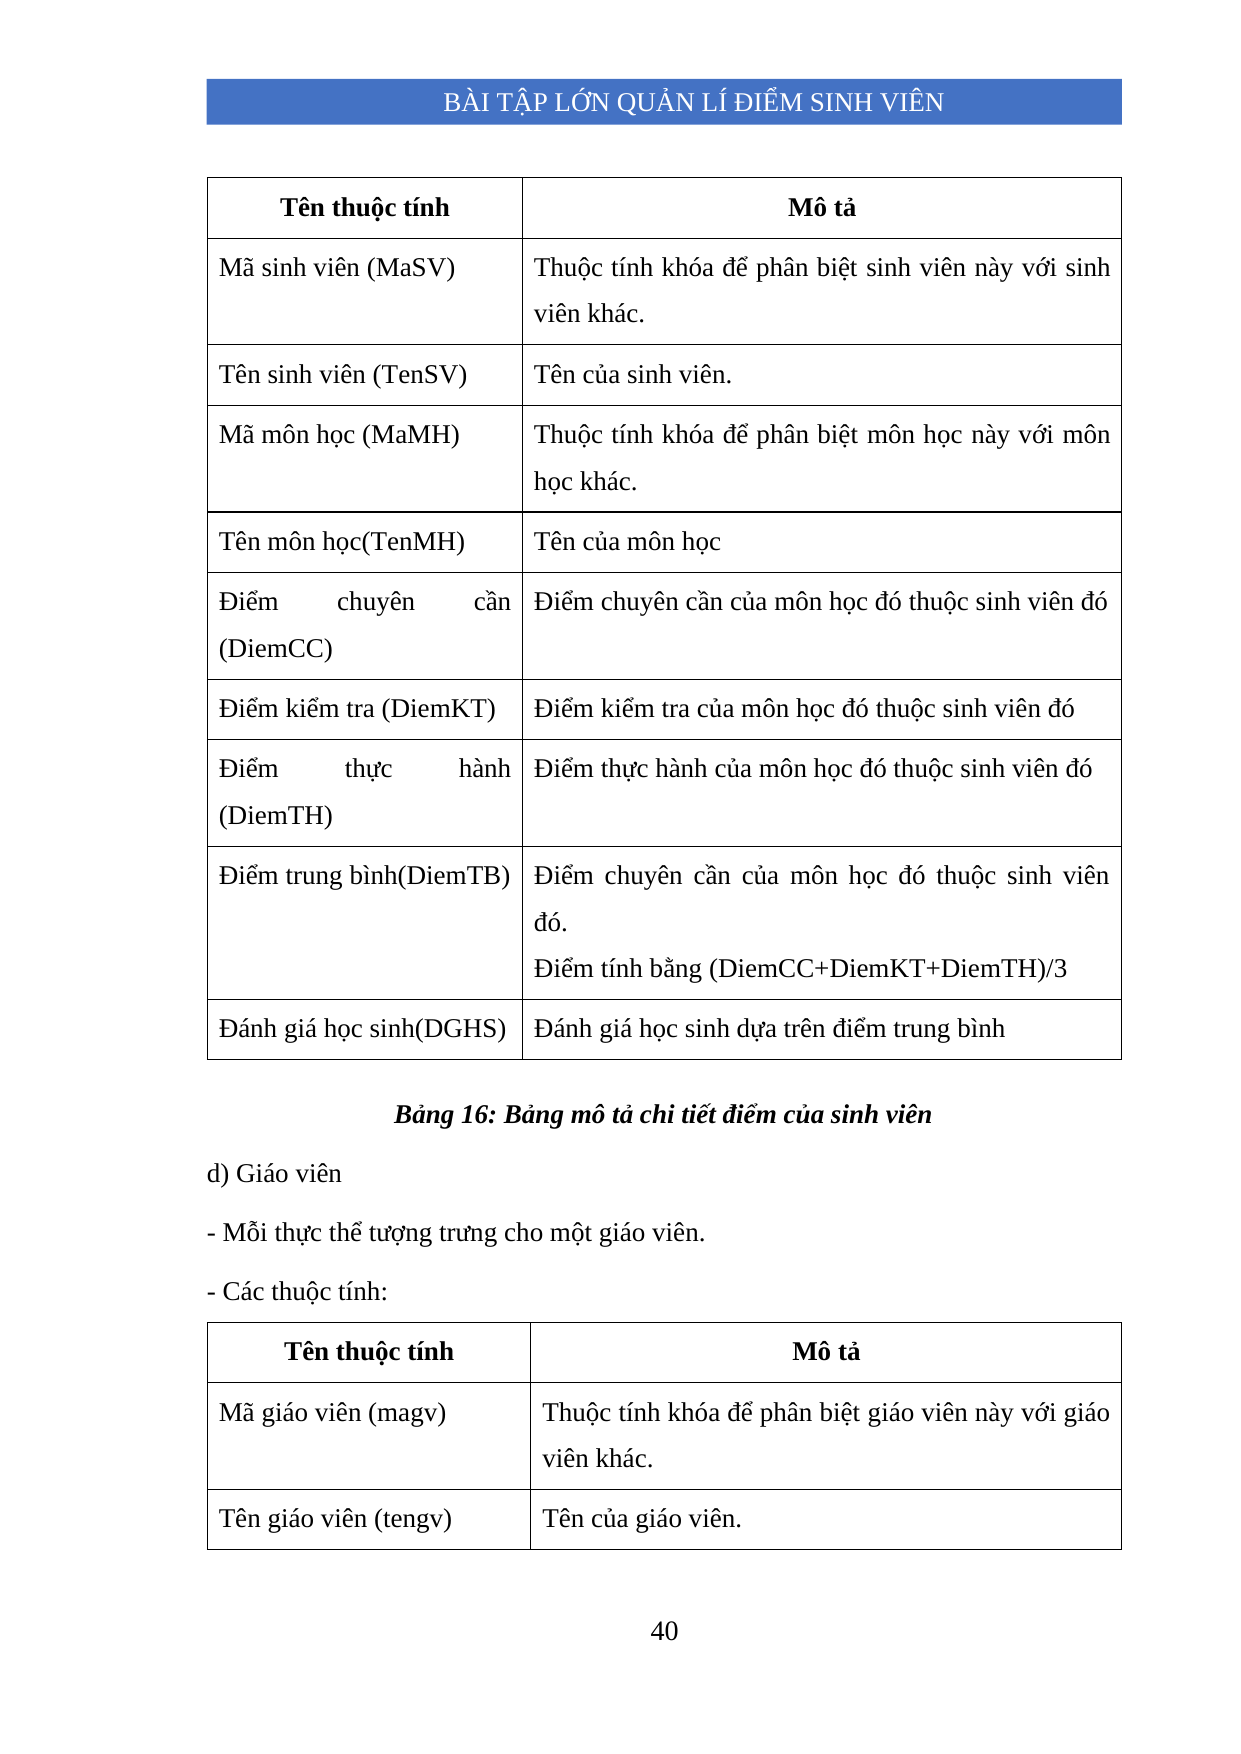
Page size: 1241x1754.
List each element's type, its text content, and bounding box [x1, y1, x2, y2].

table_cell Thuộc tính khóa để phân biệt giáo viên này với giáo viên khác. [531, 1383, 1121, 1489]
table_header Mô tả [531, 1323, 1121, 1382]
text - Mỗi thực thể tượng trưng cho một giáo viên. [207, 1216, 1122, 1247]
table_cell Điểm thực hành của môn học đó thuộc sinh viên đó [523, 740, 1121, 846]
table_header Tên thuộc tính [208, 178, 522, 237]
table_cell Mã môn học (MaMH) [208, 406, 522, 511]
table_header Mô tả [523, 178, 1121, 237]
table_cell Điểm kiểm tra (DiemKT) [208, 680, 522, 739]
table_cell Điểm kiểm tra của môn học đó thuộc sinh viên đó [523, 680, 1121, 739]
table_cell Điểm chuyên cần của môn học đó thuộc sinh viên đó [523, 573, 1121, 678]
text - Các thuộc tính: [207, 1275, 1122, 1306]
text d) Giáo viên [207, 1157, 1122, 1188]
text Bảng 16: Bảng mô tả chi tiết điểm của sinh viên [207, 1098, 1122, 1129]
table_cell Mã giáo viên (magv) [208, 1383, 530, 1489]
table_cell Tên của giáo viên. [531, 1490, 1121, 1549]
table_cell Tên sinh viên (TenSV) [208, 345, 522, 404]
table_cell Điểm chuyên cần của môn học đó thuộc sinh viên đó. Điểm tính bằng (DiemCC+DiemKT+DiemTH)/3 [523, 847, 1121, 999]
table_cell Tên của môn học [523, 513, 1121, 572]
table_cell Mã sinh viên (MaSV) [208, 239, 522, 344]
table_cell Tên của sinh viên. [523, 345, 1121, 404]
table_cell Đánh giá học sinh dựa trên điểm trung bình [523, 1000, 1121, 1059]
table_header Tên thuộc tính [208, 1323, 530, 1382]
table_cell Thuộc tính khóa để phân biệt sinh viên này với sinh viên khác. [523, 239, 1121, 344]
table_cell Thuộc tính khóa để phân biệt môn học này với môn học khác. [523, 406, 1121, 511]
table_cell Đánh giá học sinh(DGHS) [208, 1000, 522, 1059]
table_cell Tên môn học(TenMH) [208, 513, 522, 572]
table_cell Tên giáo viên (tengv) [208, 1490, 530, 1549]
table_cell Điểm thực hành (DiemTH) [208, 740, 522, 846]
table_cell Điểm trung bình(DiemTB) [208, 847, 522, 999]
table_cell Điểm chuyên cần (DiemCC) [208, 573, 522, 678]
